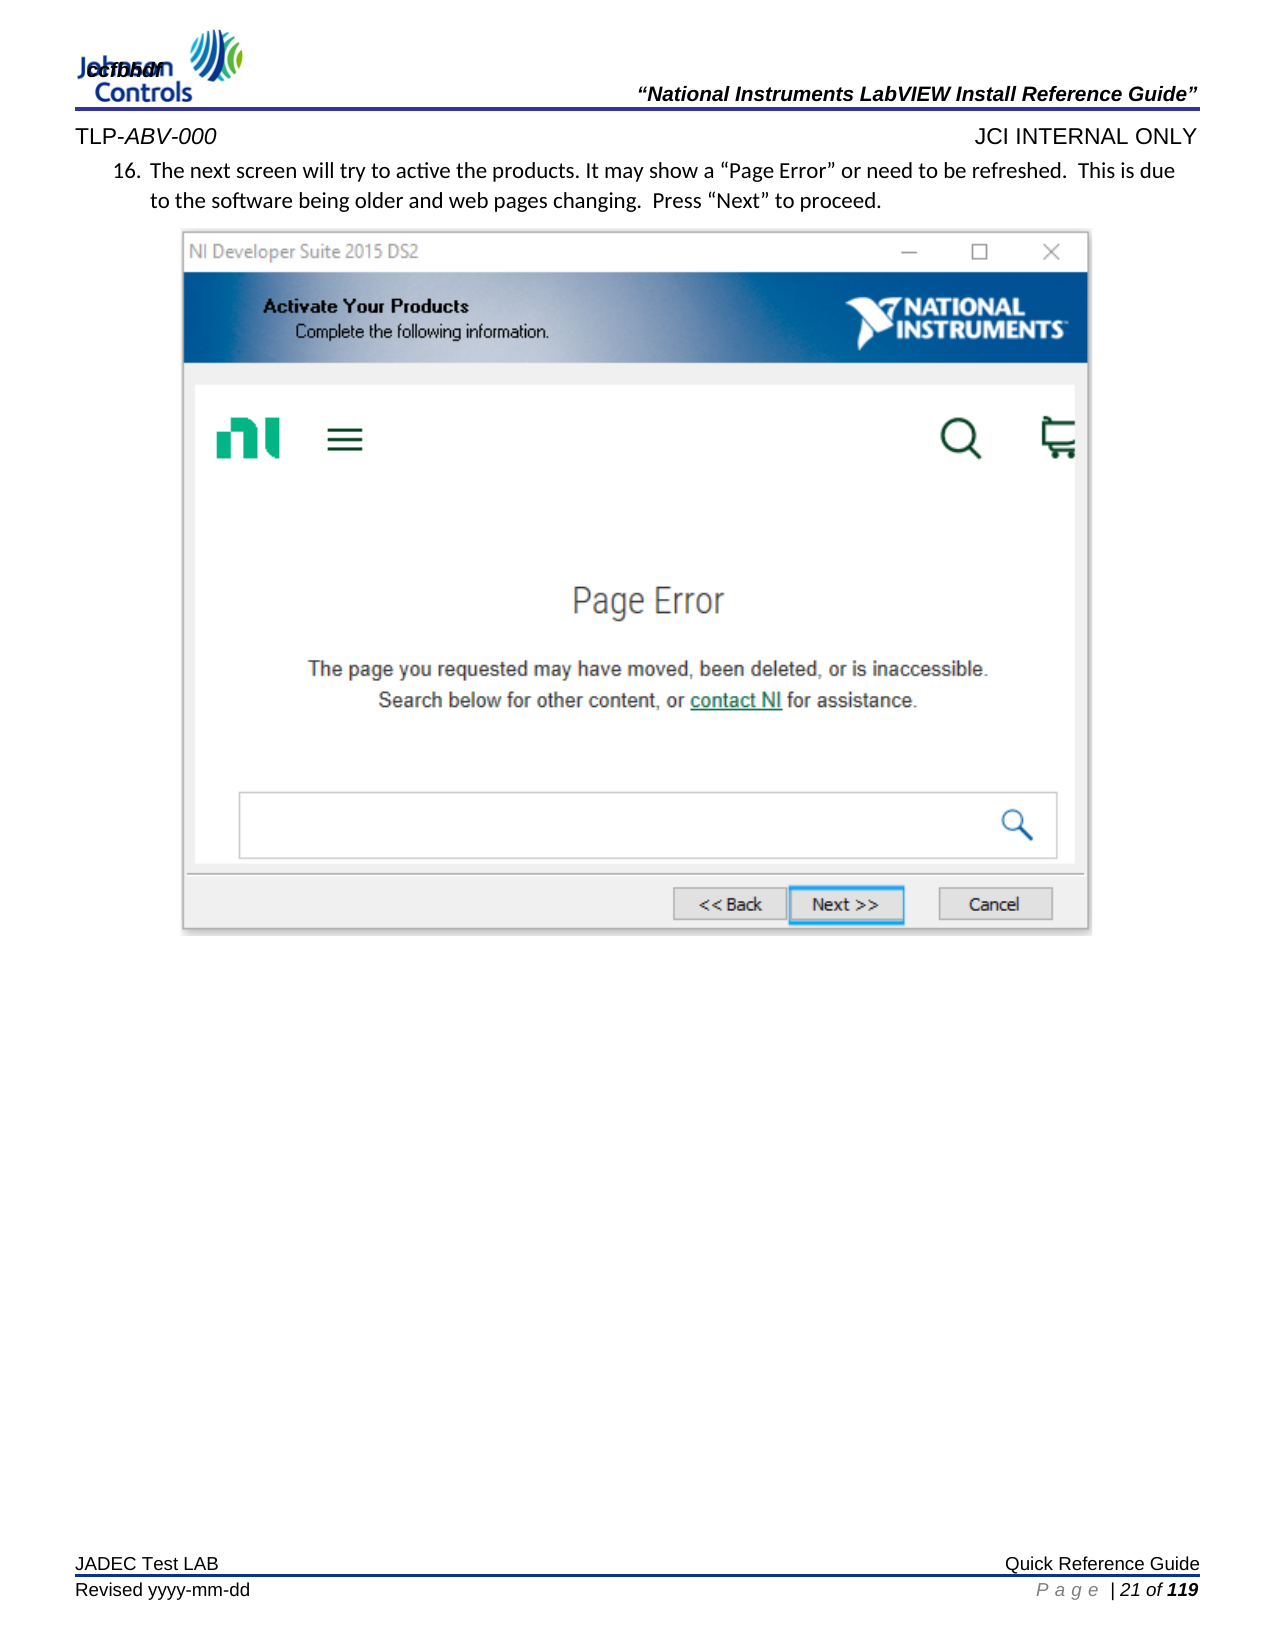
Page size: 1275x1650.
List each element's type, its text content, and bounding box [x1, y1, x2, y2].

list The next screen will try to active the products. It may show a “Page Error” or need to be refreshed. This is due to the software being older and web pages changing. Press “Next” to proceed. [112, 156, 1200, 214]
picture [178, 227, 1097, 936]
picture [76, 26, 246, 105]
